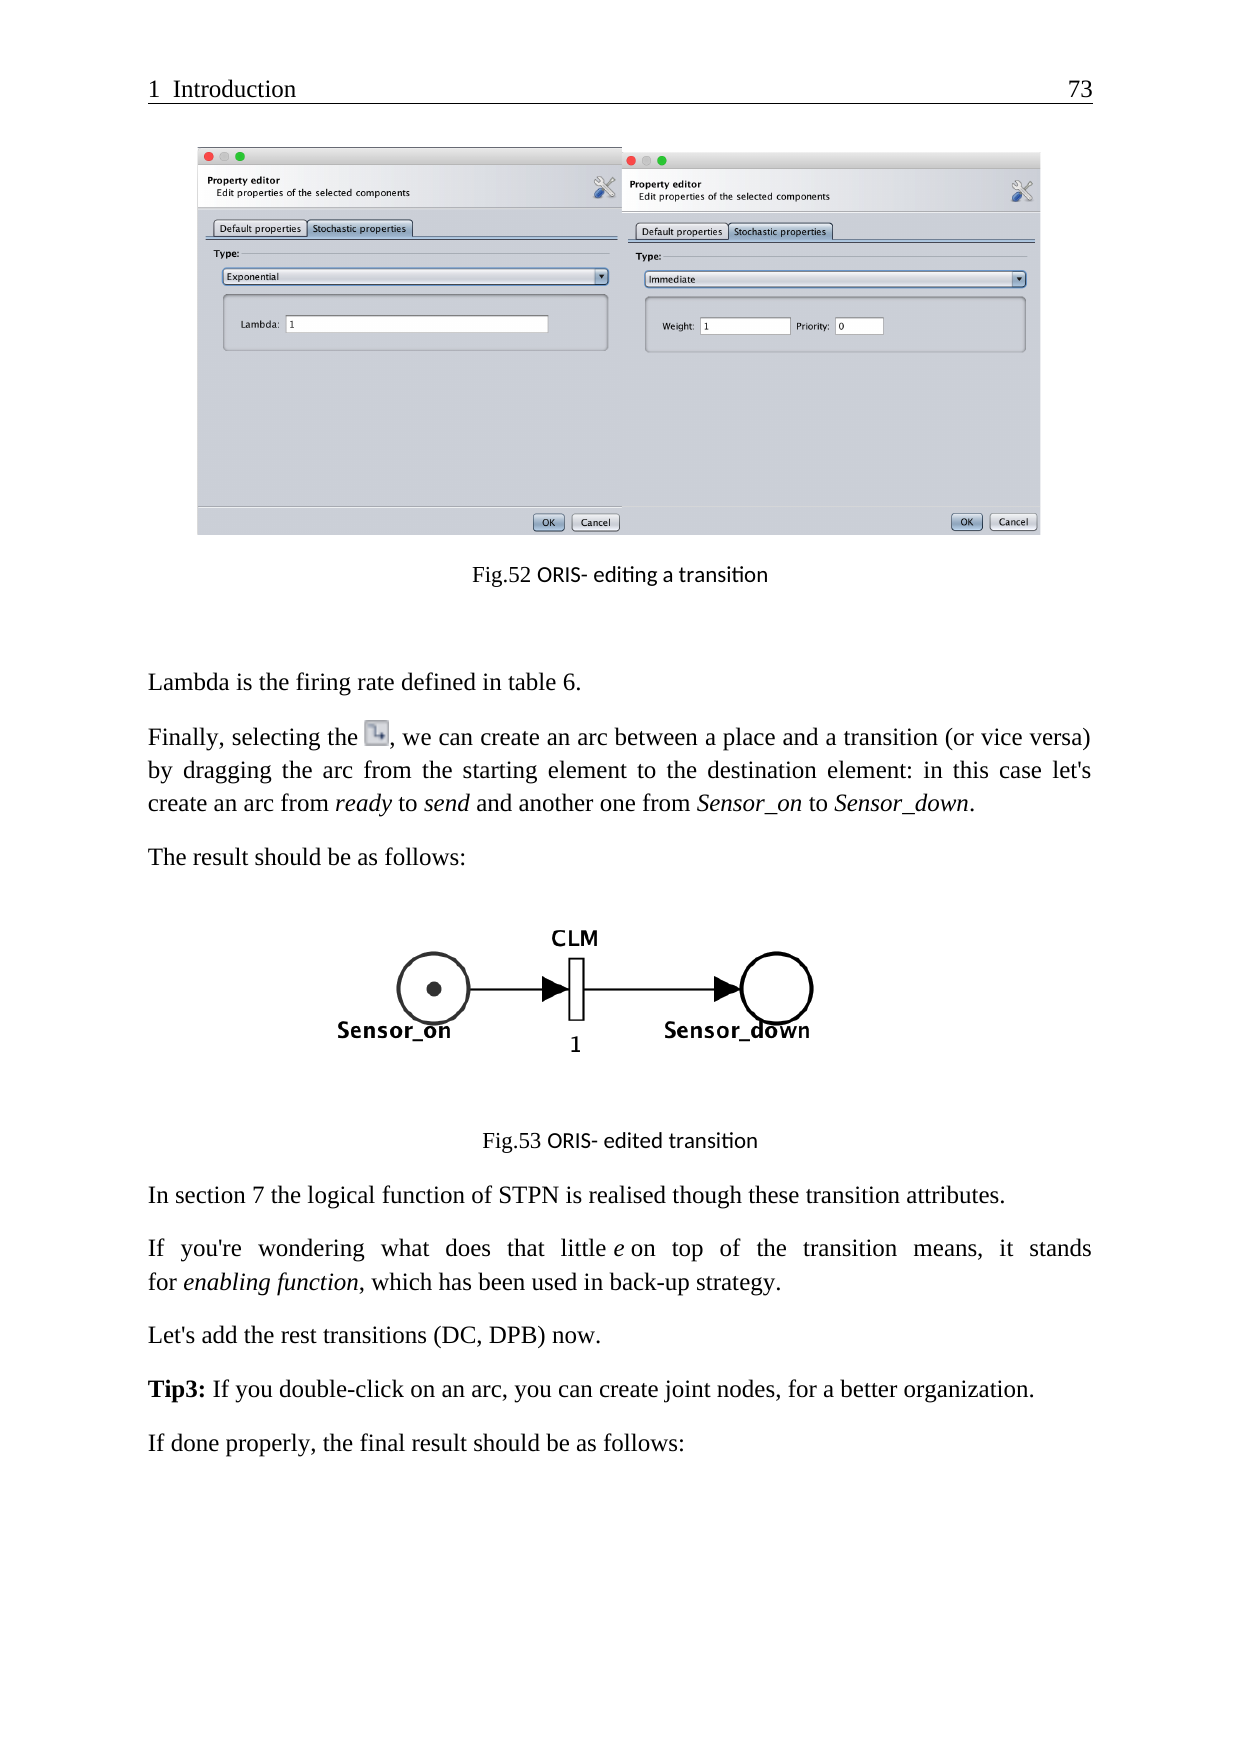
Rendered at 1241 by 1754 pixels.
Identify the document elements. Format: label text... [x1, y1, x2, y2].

text Tip3: If you double-click on an arc, you can create joint nodes, for a better organization. [148, 1374, 1093, 1403]
text If you're wondering what does that little e on top of the transition means, it stands for enabling function, which has been used in back-up strategy. [148, 1233, 1093, 1295]
picture [272, 895, 922, 1102]
text Let's add the rest transitions (DC, DPB) now. [148, 1320, 1093, 1349]
picture [197, 147, 1041, 535]
text Fig.52 ORIS- editing a transition [148, 560, 1093, 588]
picture [364, 720, 389, 746]
text Lambda is the firing rate defined in table 6. [148, 667, 1093, 695]
text Finally, selecting the , we can create an arc between a place and a transition (or vice versa) by dragging the arc from the starting element to the destination element: in this case let's create an arc from ready to send and another one from Sensor_on to Sensor_down. [148, 720, 1093, 817]
text In section 7 the logical function of STPN is realised though these transition attributes. [148, 1180, 1093, 1208]
text If done properly, the final result should be as follows: [148, 1428, 1093, 1457]
text Fig.53 ORIS- edited transition [148, 1127, 1093, 1155]
text The result should be as follows: [148, 842, 1093, 870]
